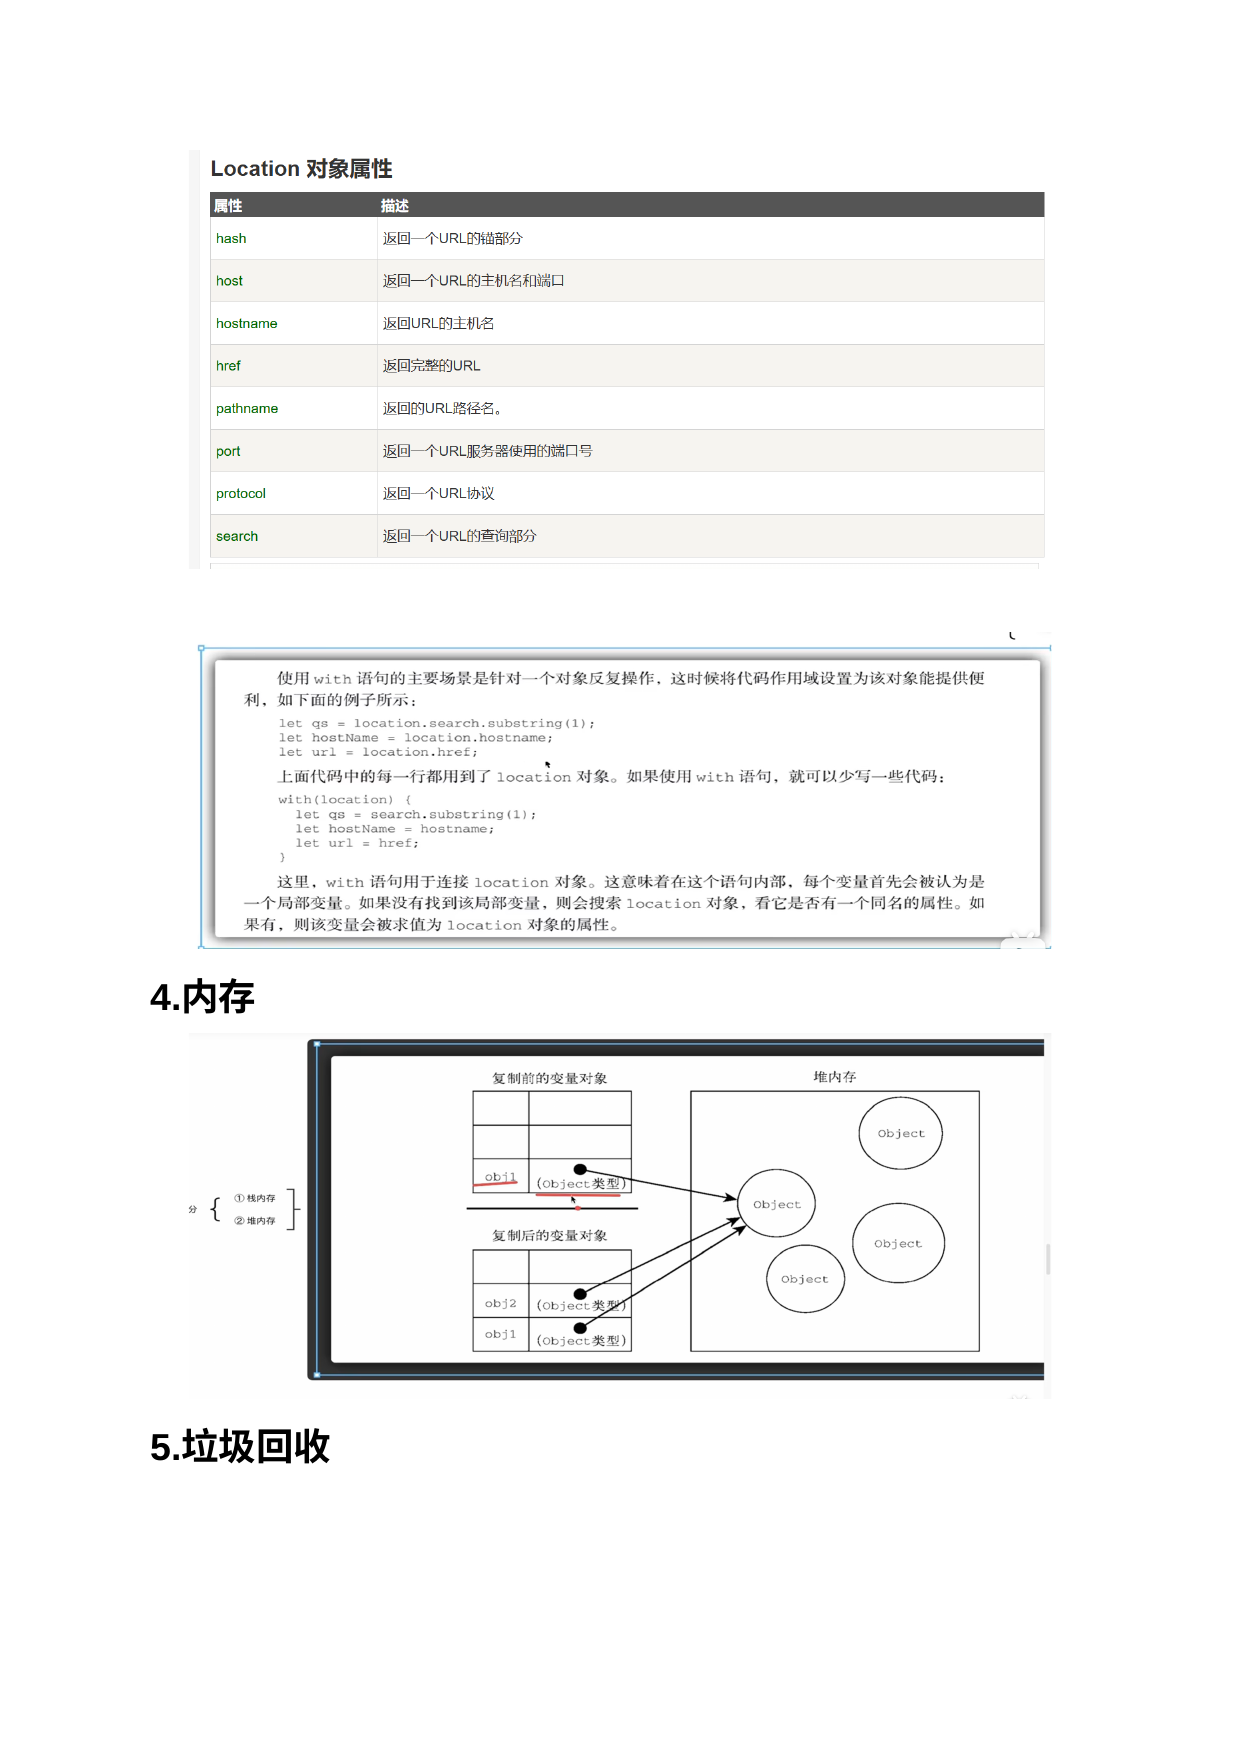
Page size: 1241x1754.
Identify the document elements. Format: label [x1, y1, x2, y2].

picture [188, 632, 1052, 949]
picture [188, 1033, 1052, 1399]
picture [188, 150, 1052, 569]
